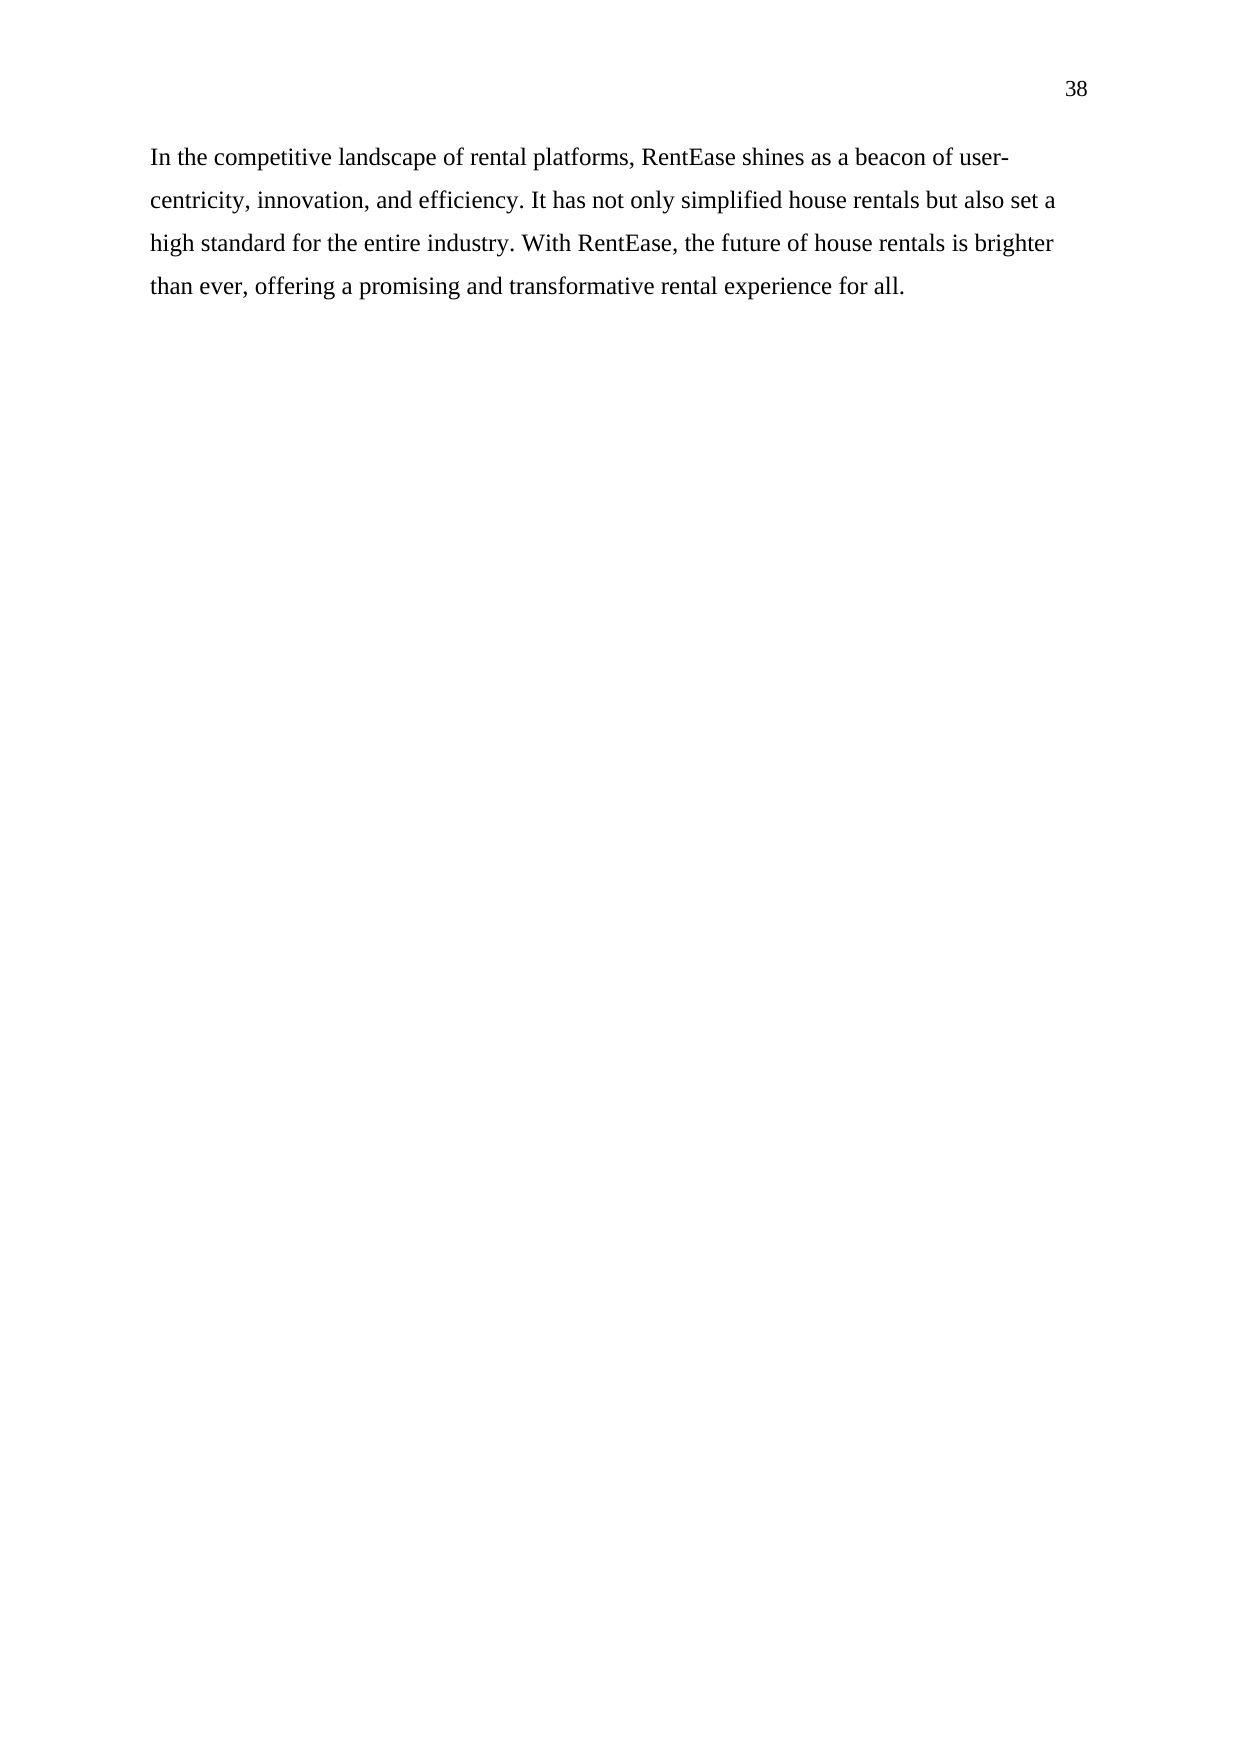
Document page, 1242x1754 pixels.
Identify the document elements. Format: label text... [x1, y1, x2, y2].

text In the competitive landscape of rental platforms, RentEase shines as a beacon of user-centricity, innovation, and efficiency. It has not only simplified house rentals but also set a high standard for the entire industry. With RentEase, the future of house rentals is brighter than ever, offering a promising and transformative rental experience for all. [150, 142, 1090, 300]
